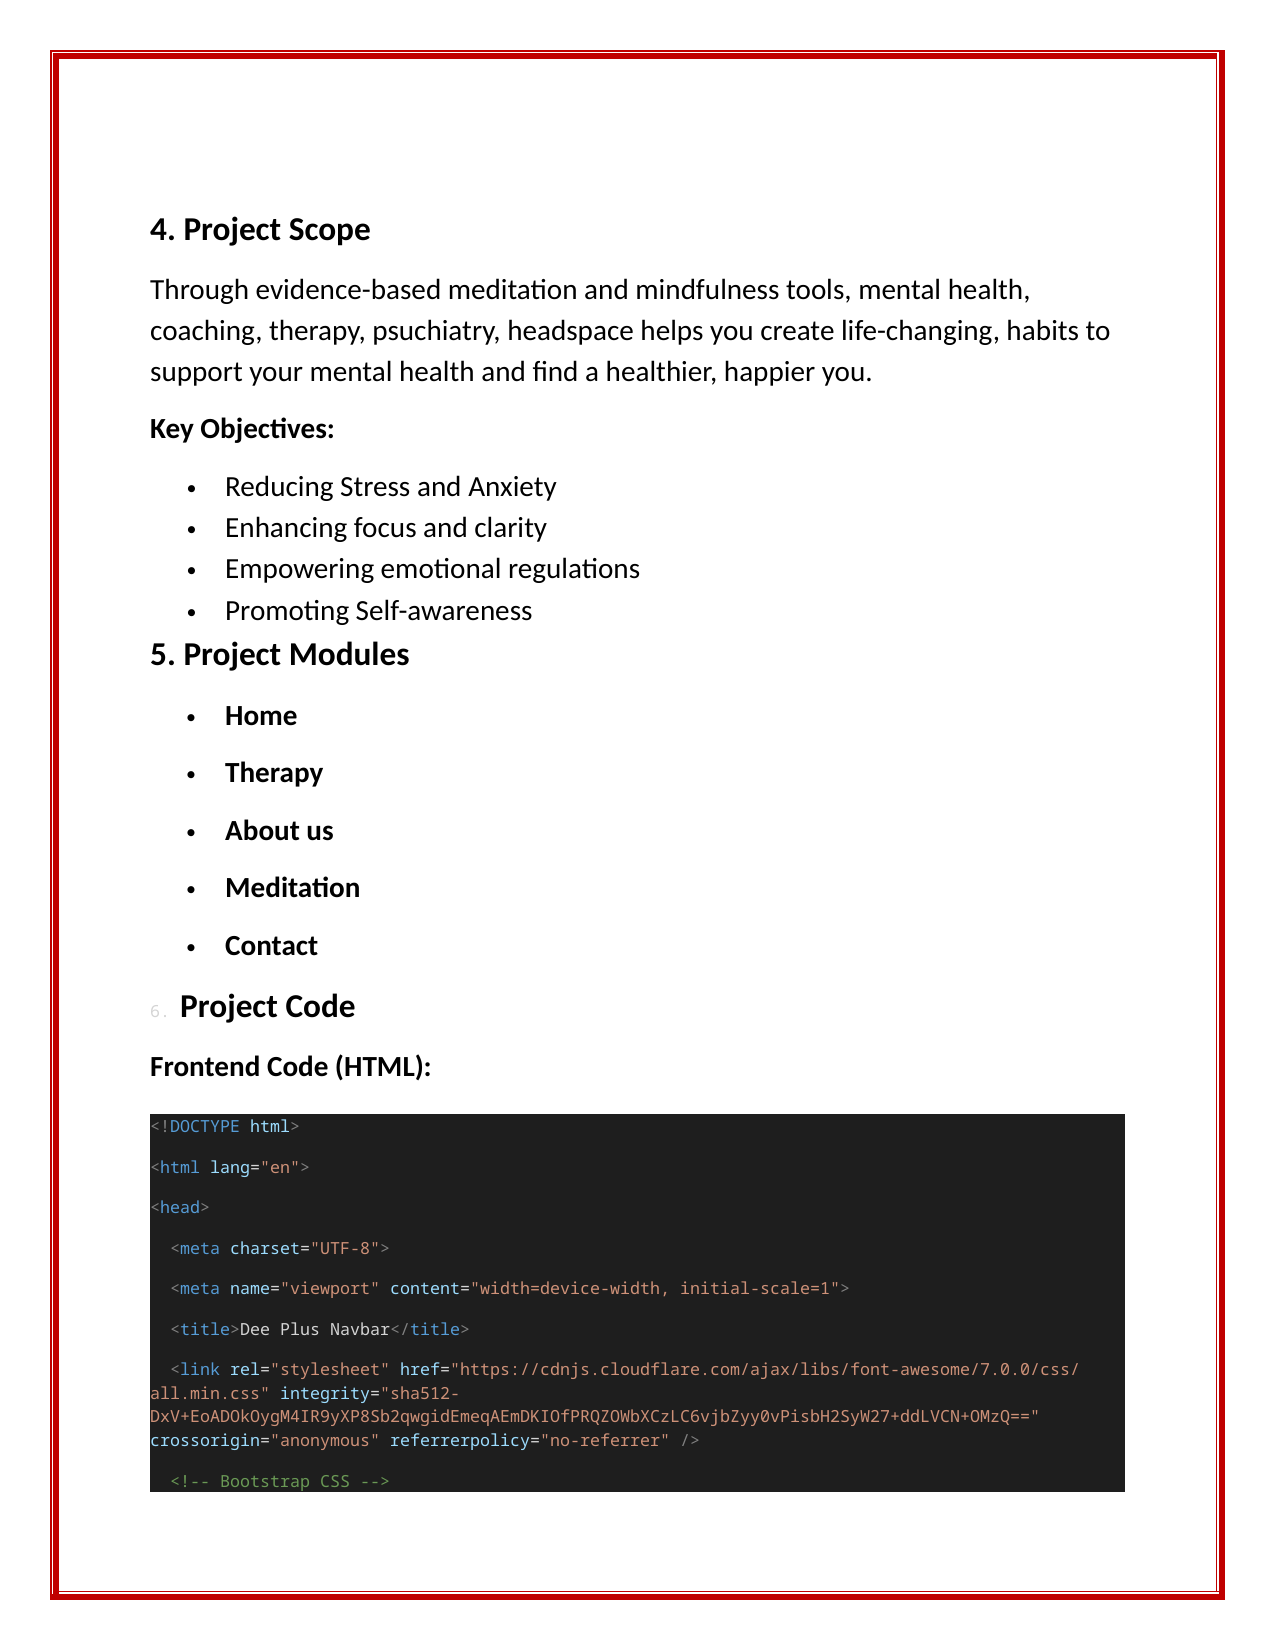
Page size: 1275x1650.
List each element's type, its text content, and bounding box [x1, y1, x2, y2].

list Enhancing focus and clarity [188, 509, 1125, 545]
text <meta name="viewport" content="width=device-width, initial-scale=1"> [150, 1276, 1125, 1299]
text <!DOCTYPE html> [150, 1114, 1125, 1138]
text <!-- Bootstrap CSS --> [150, 1468, 1125, 1492]
text 5. Project Modules [150, 633, 1125, 674]
list Meditation [187, 869, 1125, 905]
list Project Code [150, 984, 1125, 1025]
list Reducing Stress and Anxiety [188, 468, 1125, 504]
text Through evidence-based meditation and mindfulness tools, mental health, coaching, therapy, psuchiatry, headspace helps you create life-changing, habits to support your mental health and find a healthier, happier you. [150, 271, 1125, 388]
list About us [187, 812, 1125, 847]
text <title>Dee Plus Navbar</title> [150, 1316, 1125, 1340]
text <meta charset="UTF-8"> [150, 1235, 1125, 1259]
list Empowering emotional regulations [188, 551, 1125, 586]
text Key Objectives: [150, 411, 1125, 446]
list Home [187, 697, 1125, 732]
text 4. Project Scope [150, 208, 1125, 248]
text <head> [150, 1195, 1125, 1218]
text <html lang="en"> [150, 1154, 1125, 1178]
list Therapy [187, 754, 1125, 790]
text Frontend Code (HTML): [150, 1048, 1125, 1084]
text <link rel="stylesheet" href="https://cdnjs.cloudflare.com/ajax/libs/font-awesome/7.0.0/css/all.min.css" integrity="sha512-DxV+EoADOkOygM4IR9yXP8Sb2qwgidEmeqAEmDKIOfPRQZOWbXCzLC6vjbZyy0vPisbH2SyW27+ddLVCN+OMzQ==" crossorigin="anonymous" referrerpolicy="no-referrer" /> [150, 1356, 1125, 1451]
list Contact [187, 927, 1125, 963]
list Promoting Self-awareness [188, 592, 1125, 627]
